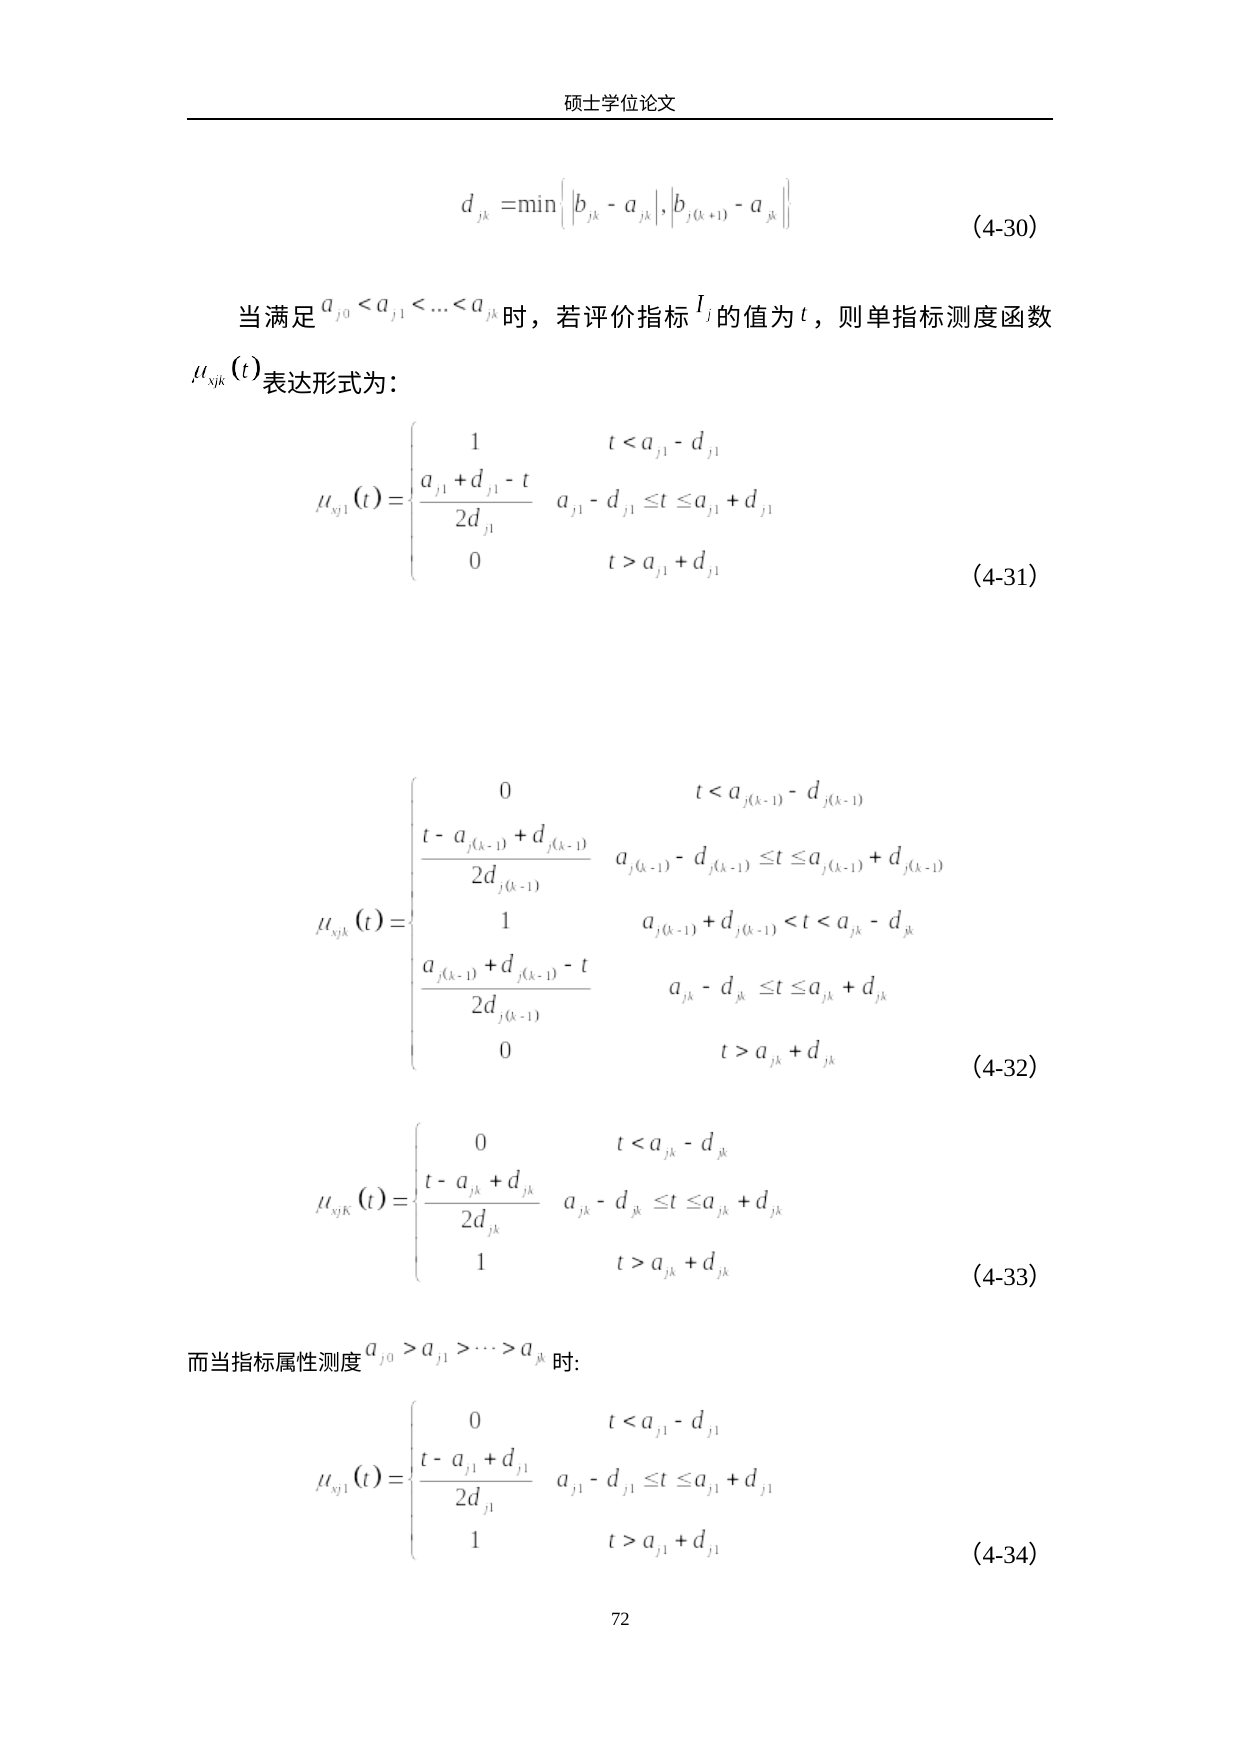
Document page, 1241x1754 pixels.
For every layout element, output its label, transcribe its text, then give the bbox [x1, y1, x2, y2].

text 而当指标属性测度时: [187, 1321, 1053, 1386]
text 当满足时，若评价指标的值为，则单指标测度函数表达形式为： [187, 278, 1053, 408]
